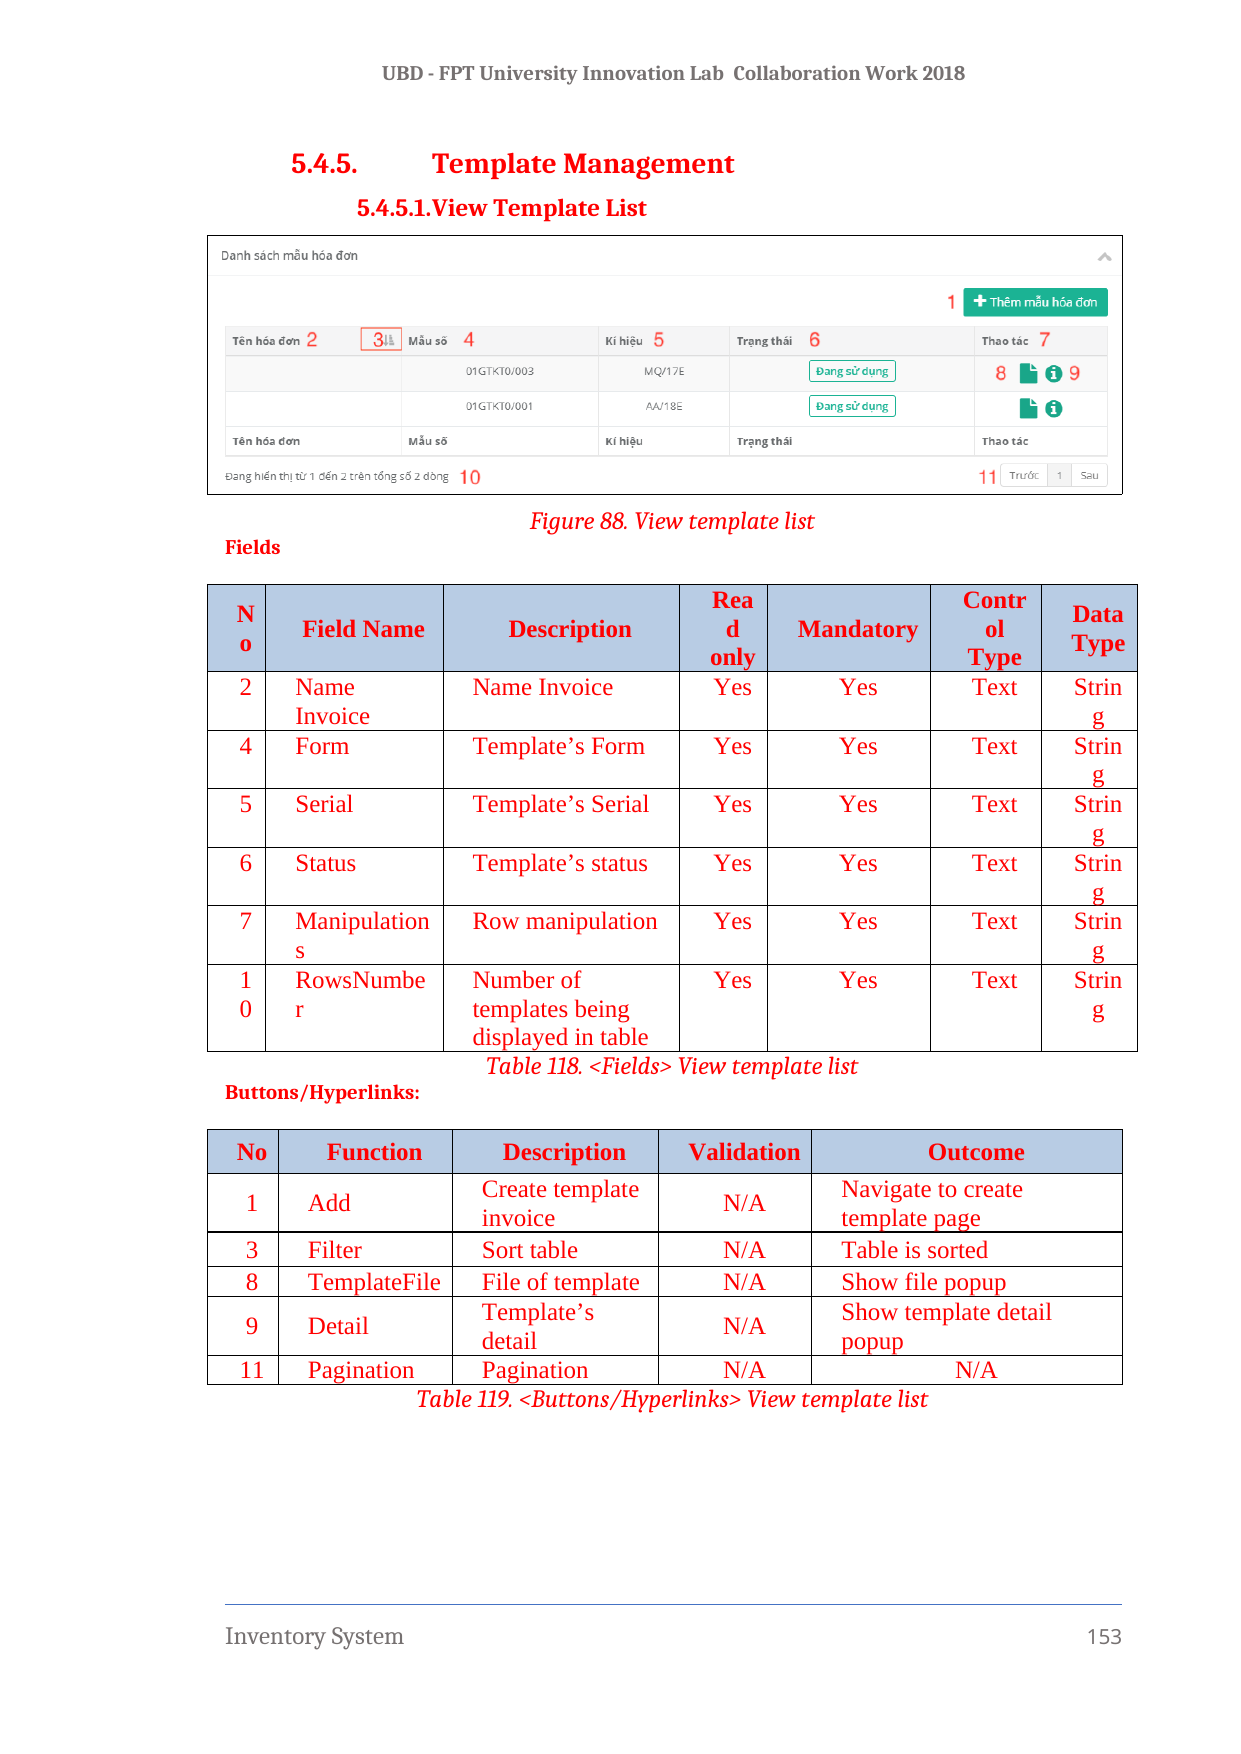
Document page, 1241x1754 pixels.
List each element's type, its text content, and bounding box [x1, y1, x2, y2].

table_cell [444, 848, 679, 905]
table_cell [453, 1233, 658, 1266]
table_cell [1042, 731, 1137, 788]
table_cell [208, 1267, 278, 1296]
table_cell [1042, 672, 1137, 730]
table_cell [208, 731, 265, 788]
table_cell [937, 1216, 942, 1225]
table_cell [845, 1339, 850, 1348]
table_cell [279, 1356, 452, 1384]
text Fields [225, 536, 1122, 559]
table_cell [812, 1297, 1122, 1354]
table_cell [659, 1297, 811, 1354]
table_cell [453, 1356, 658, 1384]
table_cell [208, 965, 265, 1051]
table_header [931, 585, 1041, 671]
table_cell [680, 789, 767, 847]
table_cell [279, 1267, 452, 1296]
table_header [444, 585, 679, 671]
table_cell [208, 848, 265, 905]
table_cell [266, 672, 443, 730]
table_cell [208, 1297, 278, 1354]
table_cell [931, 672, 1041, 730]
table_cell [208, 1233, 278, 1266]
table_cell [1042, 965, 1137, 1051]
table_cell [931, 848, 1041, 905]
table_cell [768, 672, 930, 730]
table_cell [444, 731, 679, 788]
list View Template List [357, 194, 1122, 222]
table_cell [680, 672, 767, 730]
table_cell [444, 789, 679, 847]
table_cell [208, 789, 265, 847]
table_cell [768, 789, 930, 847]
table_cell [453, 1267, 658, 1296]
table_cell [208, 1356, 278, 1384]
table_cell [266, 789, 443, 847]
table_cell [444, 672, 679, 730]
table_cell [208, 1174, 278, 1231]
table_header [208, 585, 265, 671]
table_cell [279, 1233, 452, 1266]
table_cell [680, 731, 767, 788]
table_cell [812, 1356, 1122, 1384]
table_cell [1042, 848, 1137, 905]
text Buttons/Hyperlinks: [225, 1081, 1122, 1105]
list Template Management [291, 148, 1122, 181]
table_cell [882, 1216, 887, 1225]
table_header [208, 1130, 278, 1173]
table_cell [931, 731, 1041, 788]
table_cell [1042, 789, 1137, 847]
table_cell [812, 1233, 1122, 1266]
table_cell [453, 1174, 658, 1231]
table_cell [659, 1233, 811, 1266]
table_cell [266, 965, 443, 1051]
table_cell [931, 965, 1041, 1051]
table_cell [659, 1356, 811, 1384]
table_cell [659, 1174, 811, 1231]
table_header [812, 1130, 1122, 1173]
picture [208, 236, 1122, 494]
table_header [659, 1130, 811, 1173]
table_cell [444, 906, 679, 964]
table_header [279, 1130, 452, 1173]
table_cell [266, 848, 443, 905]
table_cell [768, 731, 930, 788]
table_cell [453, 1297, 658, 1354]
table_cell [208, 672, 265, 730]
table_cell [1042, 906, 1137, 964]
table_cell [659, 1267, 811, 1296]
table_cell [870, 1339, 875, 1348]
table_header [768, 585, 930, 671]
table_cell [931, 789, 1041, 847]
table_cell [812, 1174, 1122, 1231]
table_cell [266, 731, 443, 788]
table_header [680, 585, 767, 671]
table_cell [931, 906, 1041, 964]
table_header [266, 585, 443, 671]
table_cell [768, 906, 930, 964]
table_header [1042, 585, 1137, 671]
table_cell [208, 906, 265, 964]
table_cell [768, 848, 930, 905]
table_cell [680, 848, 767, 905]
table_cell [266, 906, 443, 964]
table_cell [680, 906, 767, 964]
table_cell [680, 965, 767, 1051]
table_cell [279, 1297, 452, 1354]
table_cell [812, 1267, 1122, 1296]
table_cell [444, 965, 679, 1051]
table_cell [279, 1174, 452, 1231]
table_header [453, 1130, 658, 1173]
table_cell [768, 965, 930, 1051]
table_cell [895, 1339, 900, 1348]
